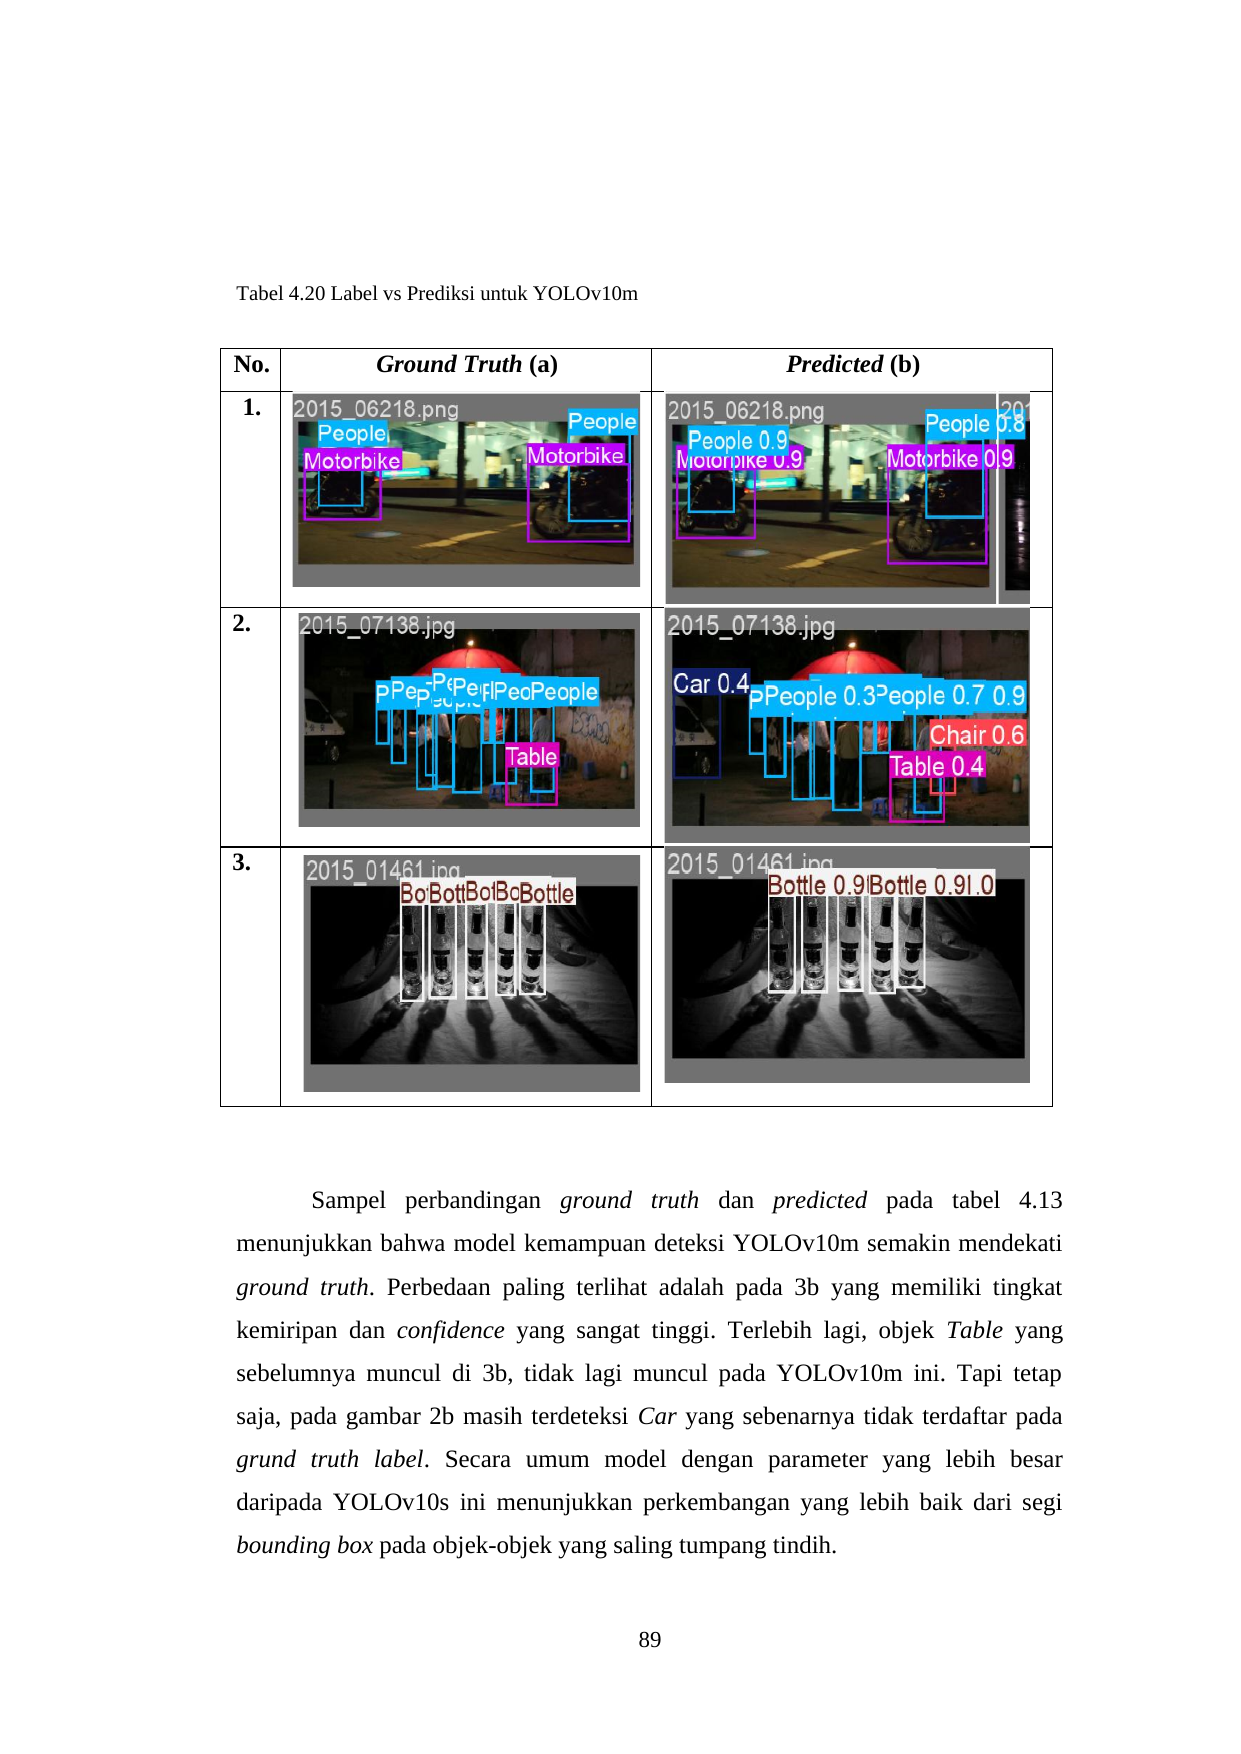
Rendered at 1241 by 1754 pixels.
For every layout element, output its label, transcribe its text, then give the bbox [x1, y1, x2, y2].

text Sampel perbandingan ground truth dan predicted pada tabel 4.13 menunjukkan bahwa model kemampuan deteksi YOLOv10m semakin mendekati ground truth. Perbedaan paling terlihat adalah pada 3b yang memiliki tingkat kemiripan dan confidence yang sangat tinggi. Terlebih lagi, objek Table yang sebelumnya muncul di 3b, tidak lagi muncul pada YOLOv10m ini. Tapi tetap saja, pada gambar 2b masih terdeteksi Car yang sebenarnya tidak terdaftar pada grund truth label. Secara umum model dengan parameter yang lebih besar daripada YOLOv10s ini menunjukkan perkembangan yang lebih baik dari segi bounding box pada objek-objek yang saling tumpang tindih. [236, 1185, 1063, 1559]
picture [292, 391, 640, 587]
table_header No. [221, 349, 280, 391]
table_cell [652, 608, 1052, 846]
table_cell 3. [221, 848, 280, 1106]
table_cell [281, 608, 651, 846]
picture [303, 855, 640, 1092]
table_header Ground Truth (a) [281, 349, 651, 391]
table_cell [652, 848, 1052, 1106]
table_header Predicted (b) [652, 349, 1052, 391]
table_cell [281, 392, 651, 607]
picture [664, 846, 1030, 1083]
table_cell 1. [221, 392, 280, 607]
picture [664, 391, 1030, 604]
table_cell [281, 848, 651, 1106]
table_cell 2. [221, 608, 280, 846]
picture [664, 606, 1030, 843]
picture [298, 613, 640, 827]
text Tabel 4. Label vs Prediksi untuk YOLOv10m [236, 281, 1063, 305]
table_cell [652, 392, 1052, 607]
